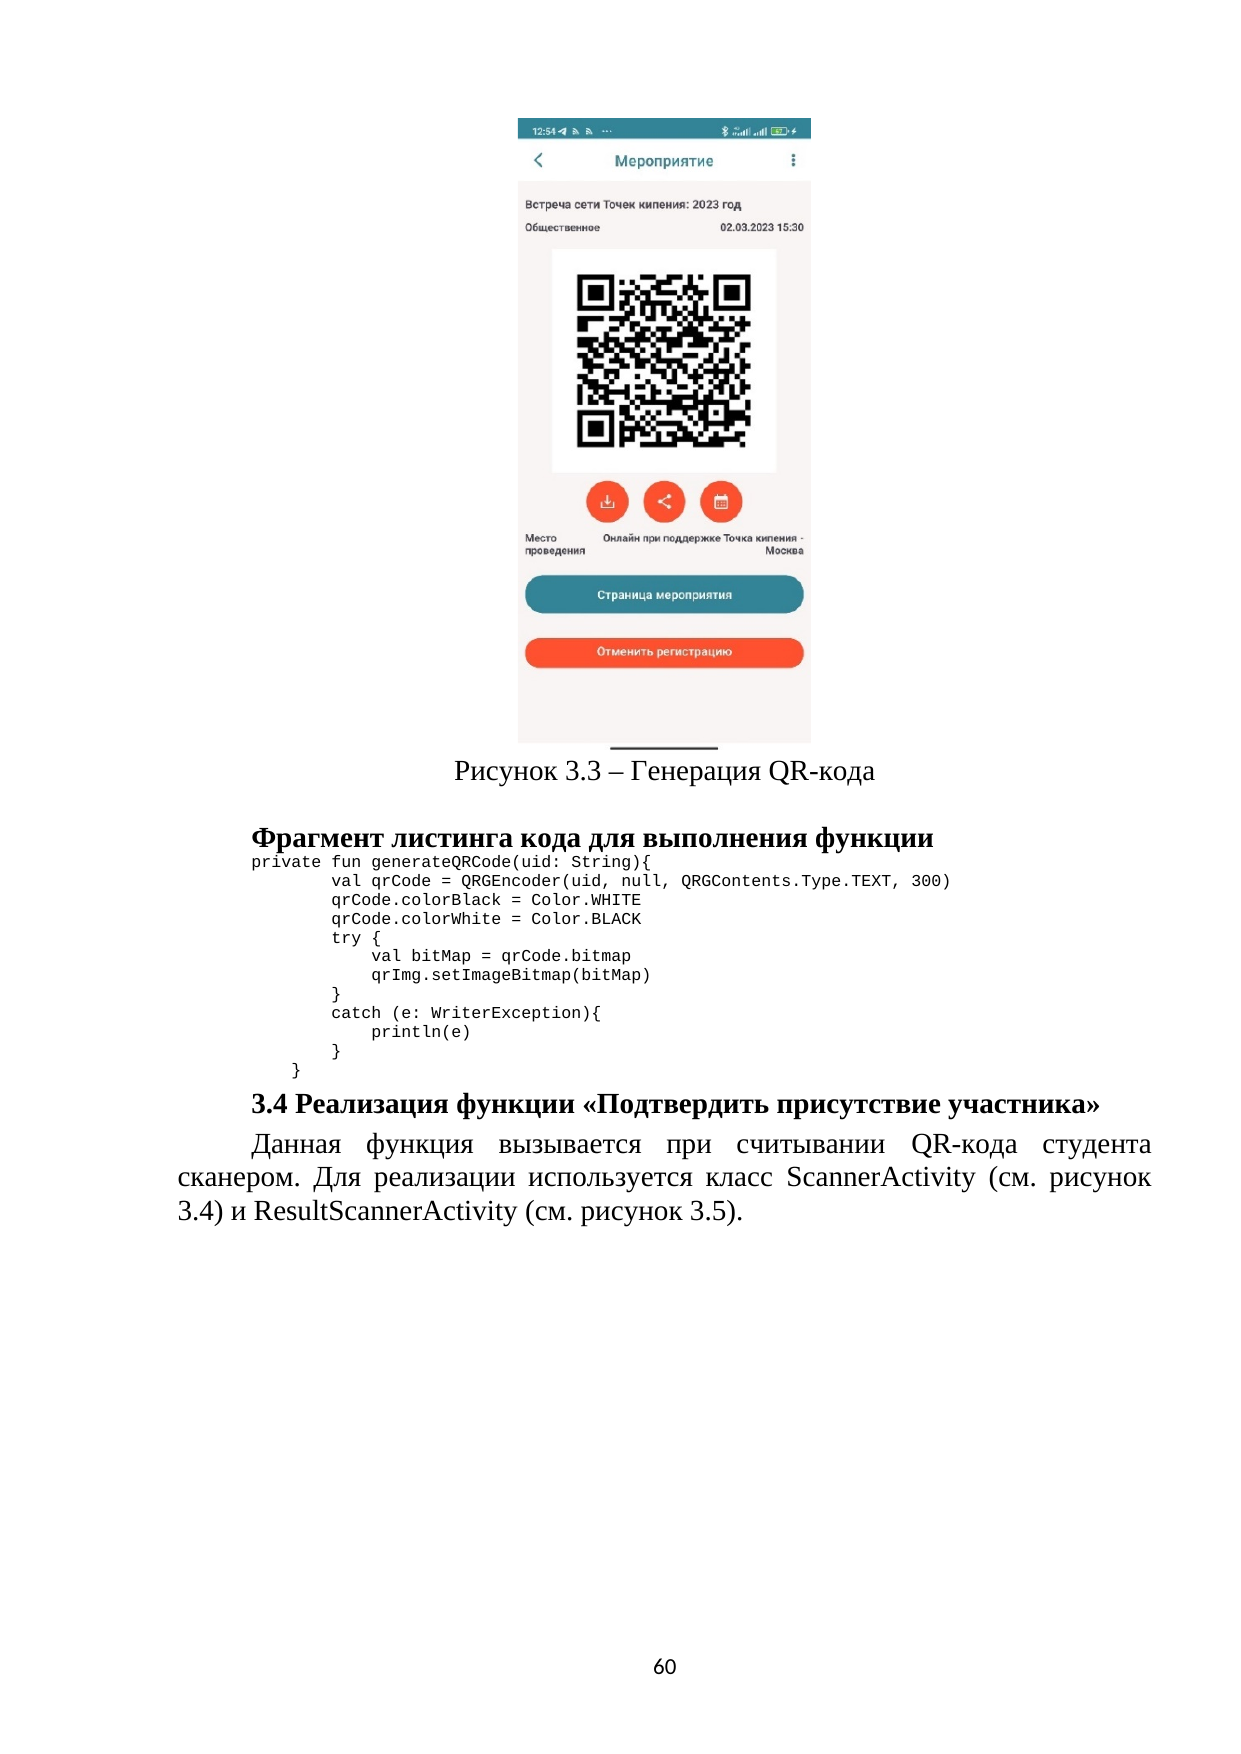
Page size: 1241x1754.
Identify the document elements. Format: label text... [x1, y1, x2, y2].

text Фрагмент листинга кода для выполнения функции [177, 820, 1152, 854]
text private fun generateQRCode(uid: String){ [177, 854, 1152, 873]
text } [177, 986, 1152, 1004]
text catch (e: WriterException){ [177, 1004, 1152, 1023]
text val qrCode = QRGEncoder(uid, null, QRGContents.Type.TEXT, 300) [177, 873, 1152, 891]
text try { [177, 929, 1152, 948]
text qrCode.colorBlack = Color.WHITE [177, 891, 1152, 910]
text qrCode.colorWhite = Color.BLACK [177, 910, 1152, 929]
text val bitMap = qrCode.bitmap [177, 948, 1152, 967]
text } [177, 1061, 1152, 1080]
text qrImg.setImageBitmap(bitMap) [177, 967, 1152, 986]
text 3.4 Реализация функции «Подтвердить присутствие участника» [177, 1086, 1152, 1120]
text } [177, 1042, 1152, 1061]
text println(e) [177, 1023, 1152, 1042]
text Данная функция вызывается при считывании QR-кода студента сканером. Для реализации используется класс ScannerActivity (см. рисунок 3.4) и ResultScannerActivity (см. рисунок 3.5). [177, 1126, 1152, 1227]
text Рисунок 3.3 – Генерация QR-кода [177, 753, 1152, 787]
picture [517, 118, 811, 754]
